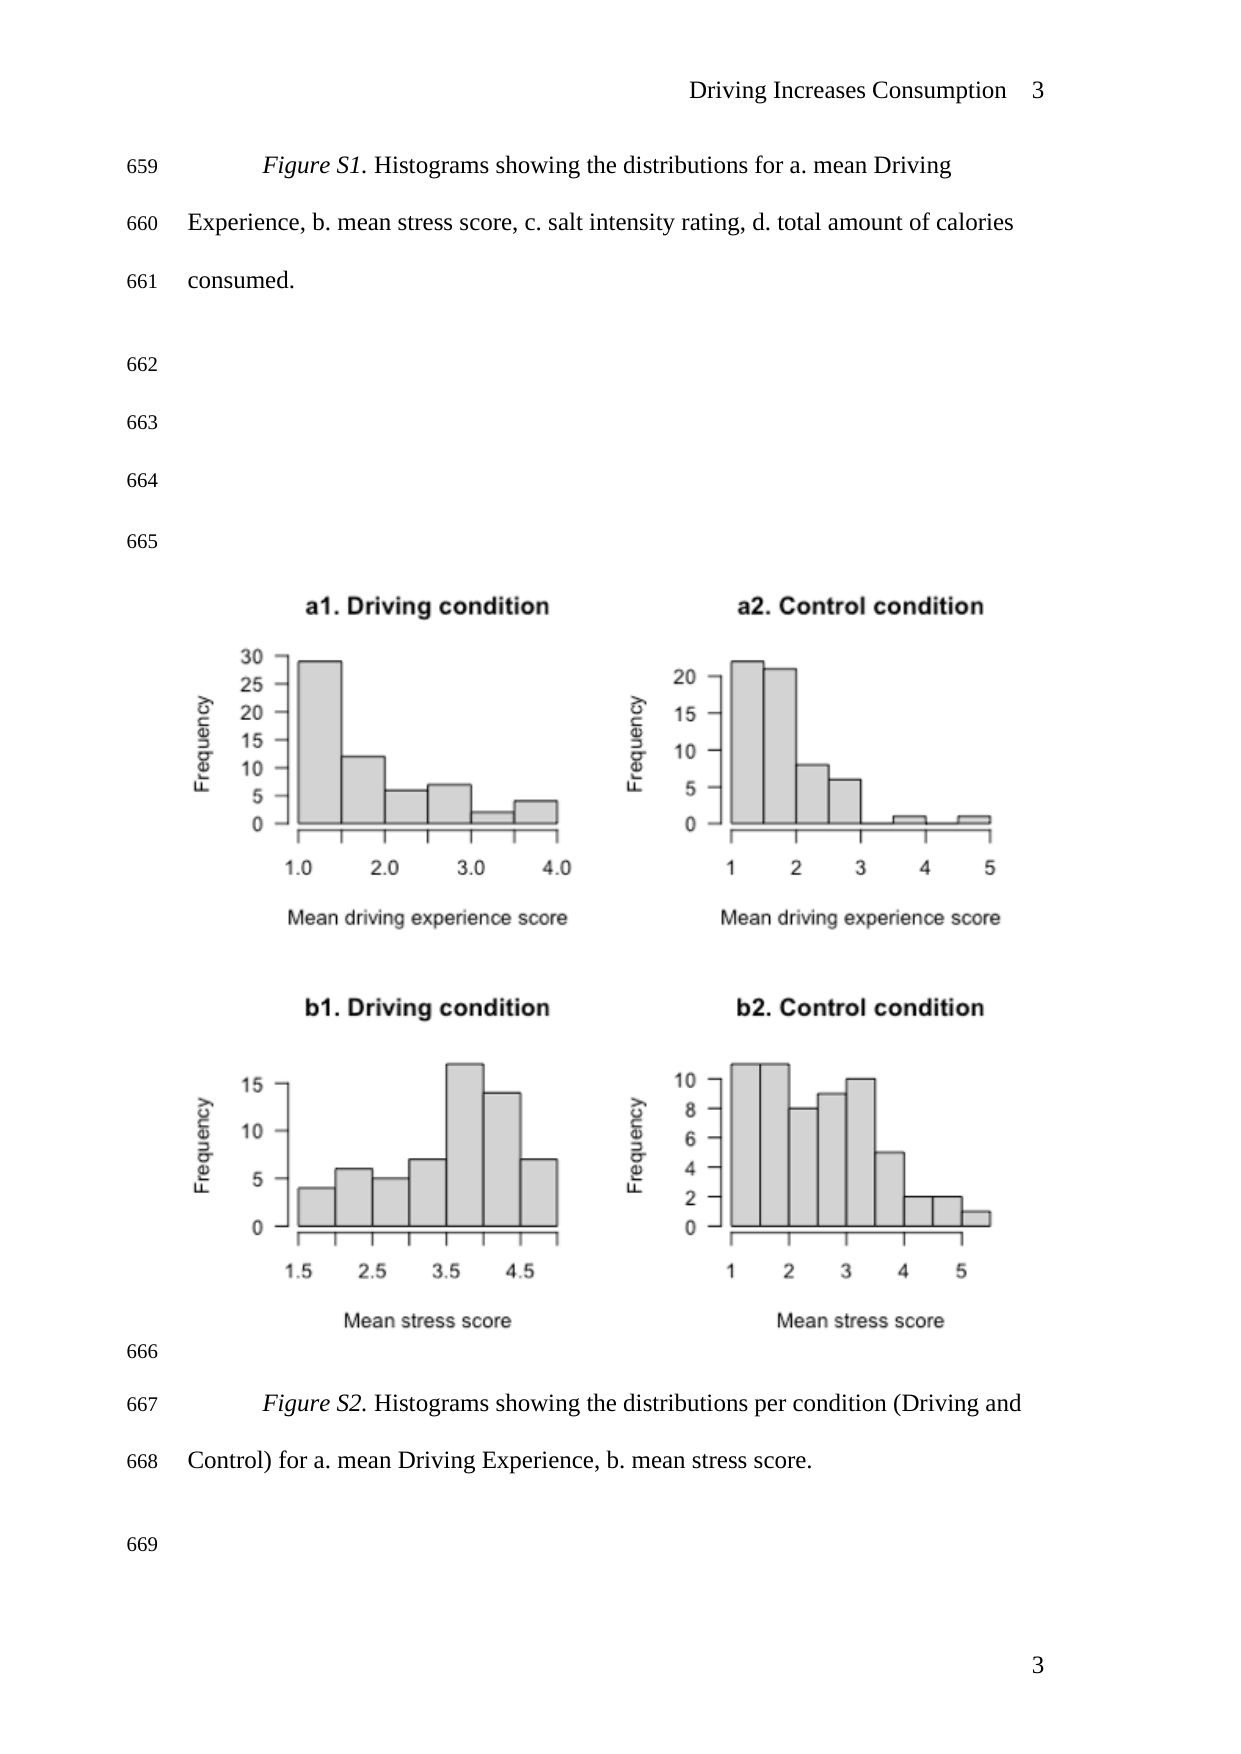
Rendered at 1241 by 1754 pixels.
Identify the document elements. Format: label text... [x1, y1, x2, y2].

picture [187, 554, 1053, 1359]
text Figure S2. Histograms showing the distributions per condition (Driving and Control) for a. mean Driving Experience, b. mean stress score. [187, 1388, 1044, 1474]
text Figure S1. Histograms showing the distributions for a. mean Driving Experience, b. mean stress score, c. salt intensity rating, d. total amount of calories consumed. [187, 150, 1044, 294]
